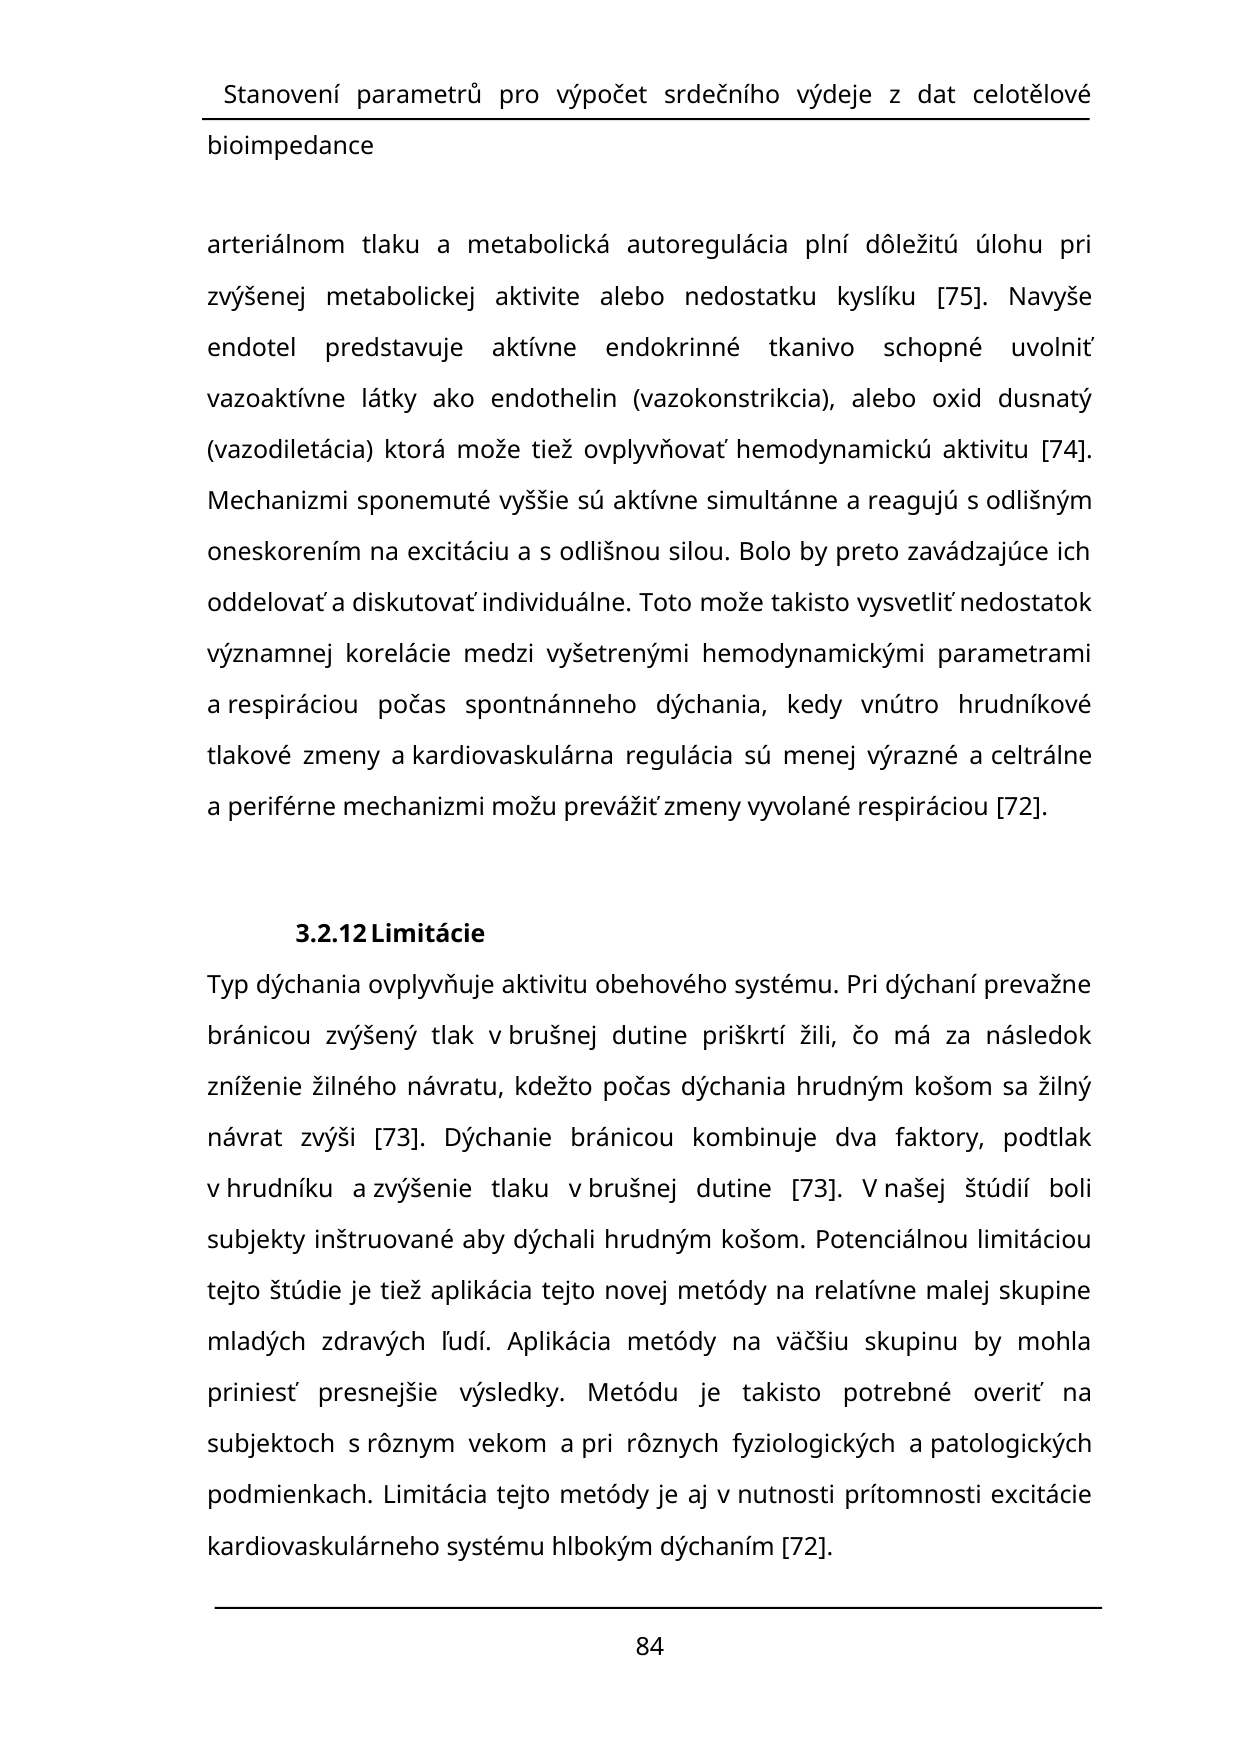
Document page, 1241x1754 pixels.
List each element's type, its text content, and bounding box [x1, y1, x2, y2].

subtitle Limitácie [295, 916, 1092, 950]
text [207, 227, 1092, 823]
text Typ dýchania ovplyvňuje aktivitu obehového systému. Pri dýchaní prevažne bránicou zvýšený tlak v brušnej dutine priškrtí žili, čo má za následok zníženie žilného návratu, kdežto počas dýchania hrudným košom sa žilný návrat zvýši [73]. Dýchanie bránicou kombinuje dva faktory, podtlak v hrudníku a zvýšenie tlaku v brušnej dutine [73]. V našej štúdií boli subjekty inštruované aby dýchali hrudným košom. Potenciálnou limitáciou tejto štúdie je tiež aplikácia tejto novej metódy na relatívne malej skupine mladých zdravých ľudí. Aplikácia metódy na väčšiu skupinu by mohla priniesť presnejšie výsledky. Metódu je takisto potrebné overiť na subjektoch s rôznym vekom a pri rôznych fyziologických a patologických podmienkach. Limitácia tejto metódy je aj v nutnosti prítomnosti excitácie kardiovaskulárneho systému hlbokým dýchaním [72]. [207, 967, 1092, 1562]
